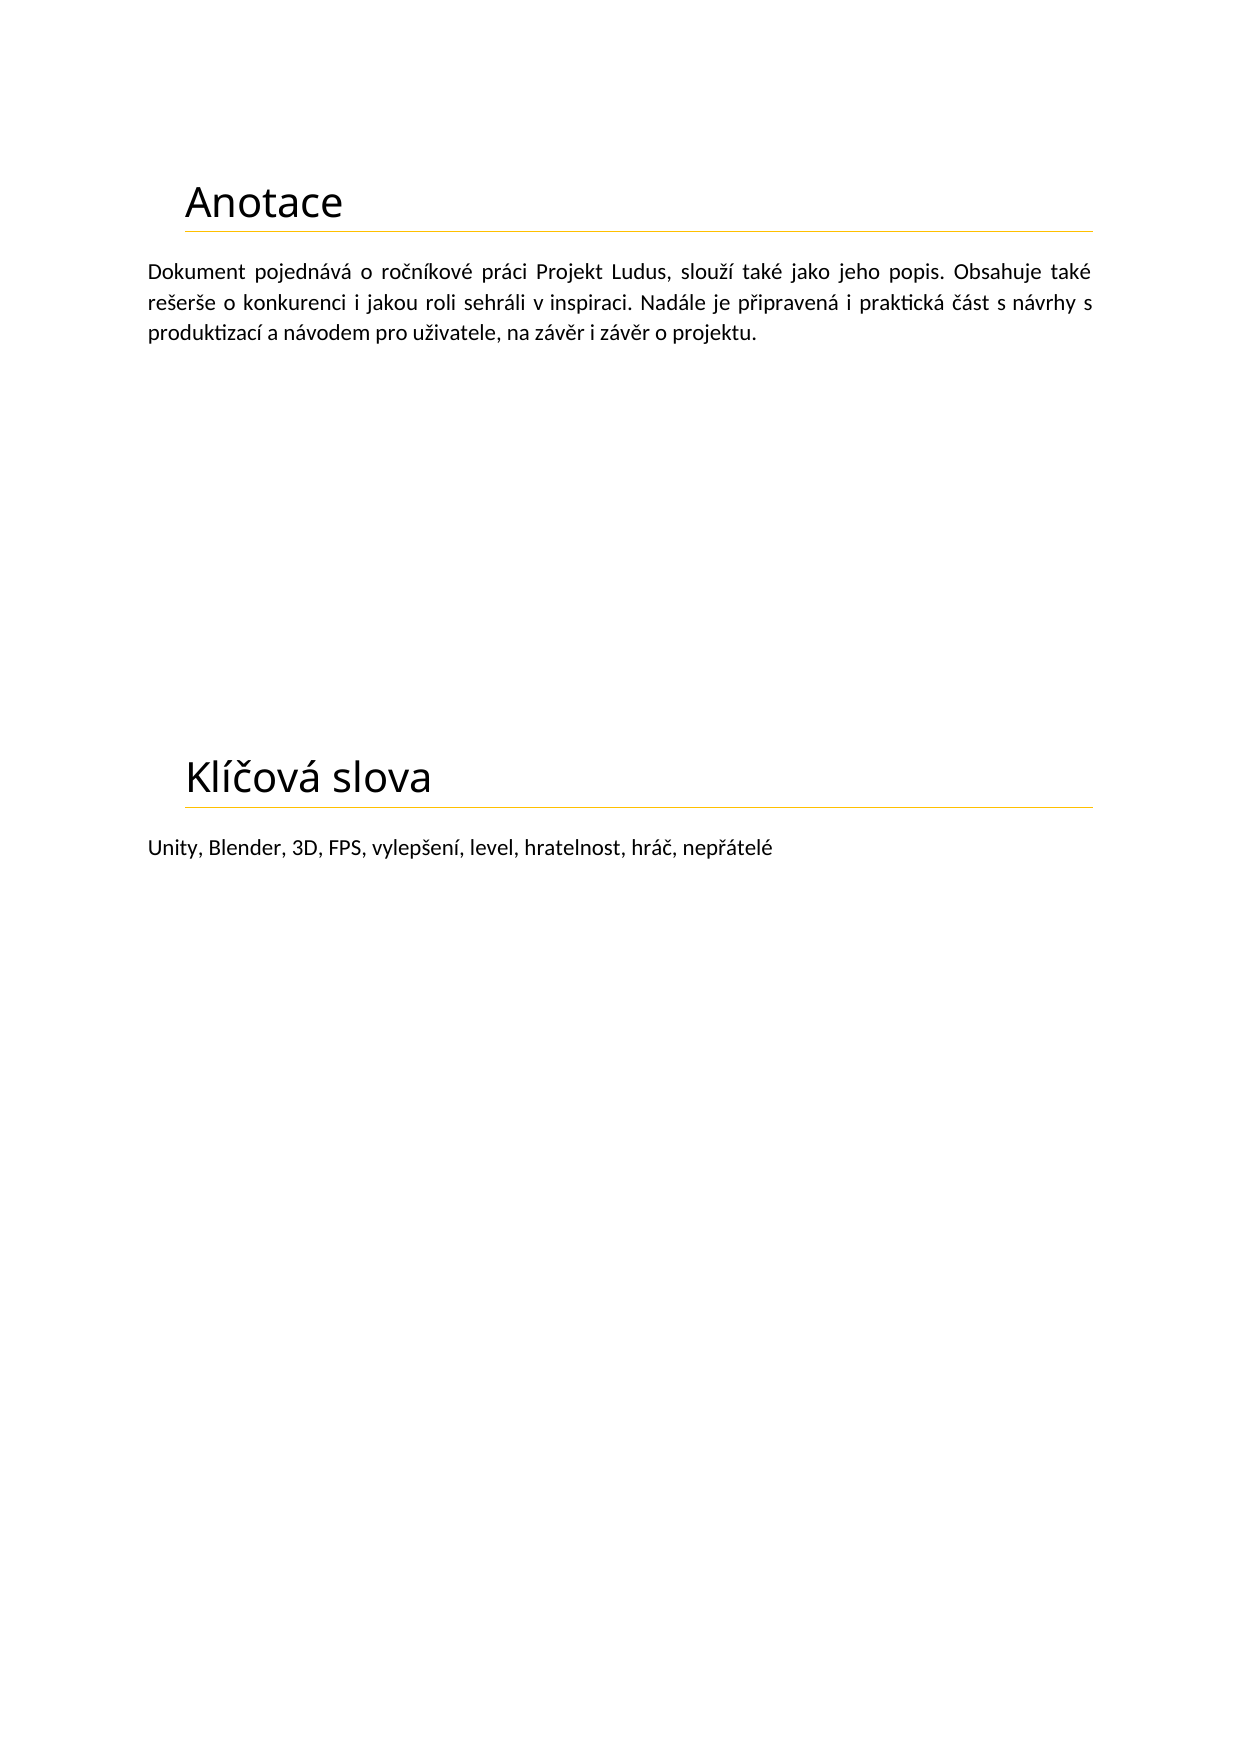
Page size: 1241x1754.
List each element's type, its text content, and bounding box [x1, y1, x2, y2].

text Dokument pojednává o ročníkové práci Projekt Ludus, slouží také jako jeho popis. Obsahuje také rešerše o konkurenci i jakou roli sehráli v inspiraci. Nadále je připravená i praktická část s návrhy s produktizací a návodem pro uživatele, na závěr i závěr o projektu. [148, 257, 1093, 346]
text Klíčová slova [185, 748, 1093, 807]
text Anotace [185, 173, 1093, 231]
text Unity, Blender, 3D, FPS, vylepšení, level, hratelnost, hráč, nepřátelé [148, 833, 1093, 861]
